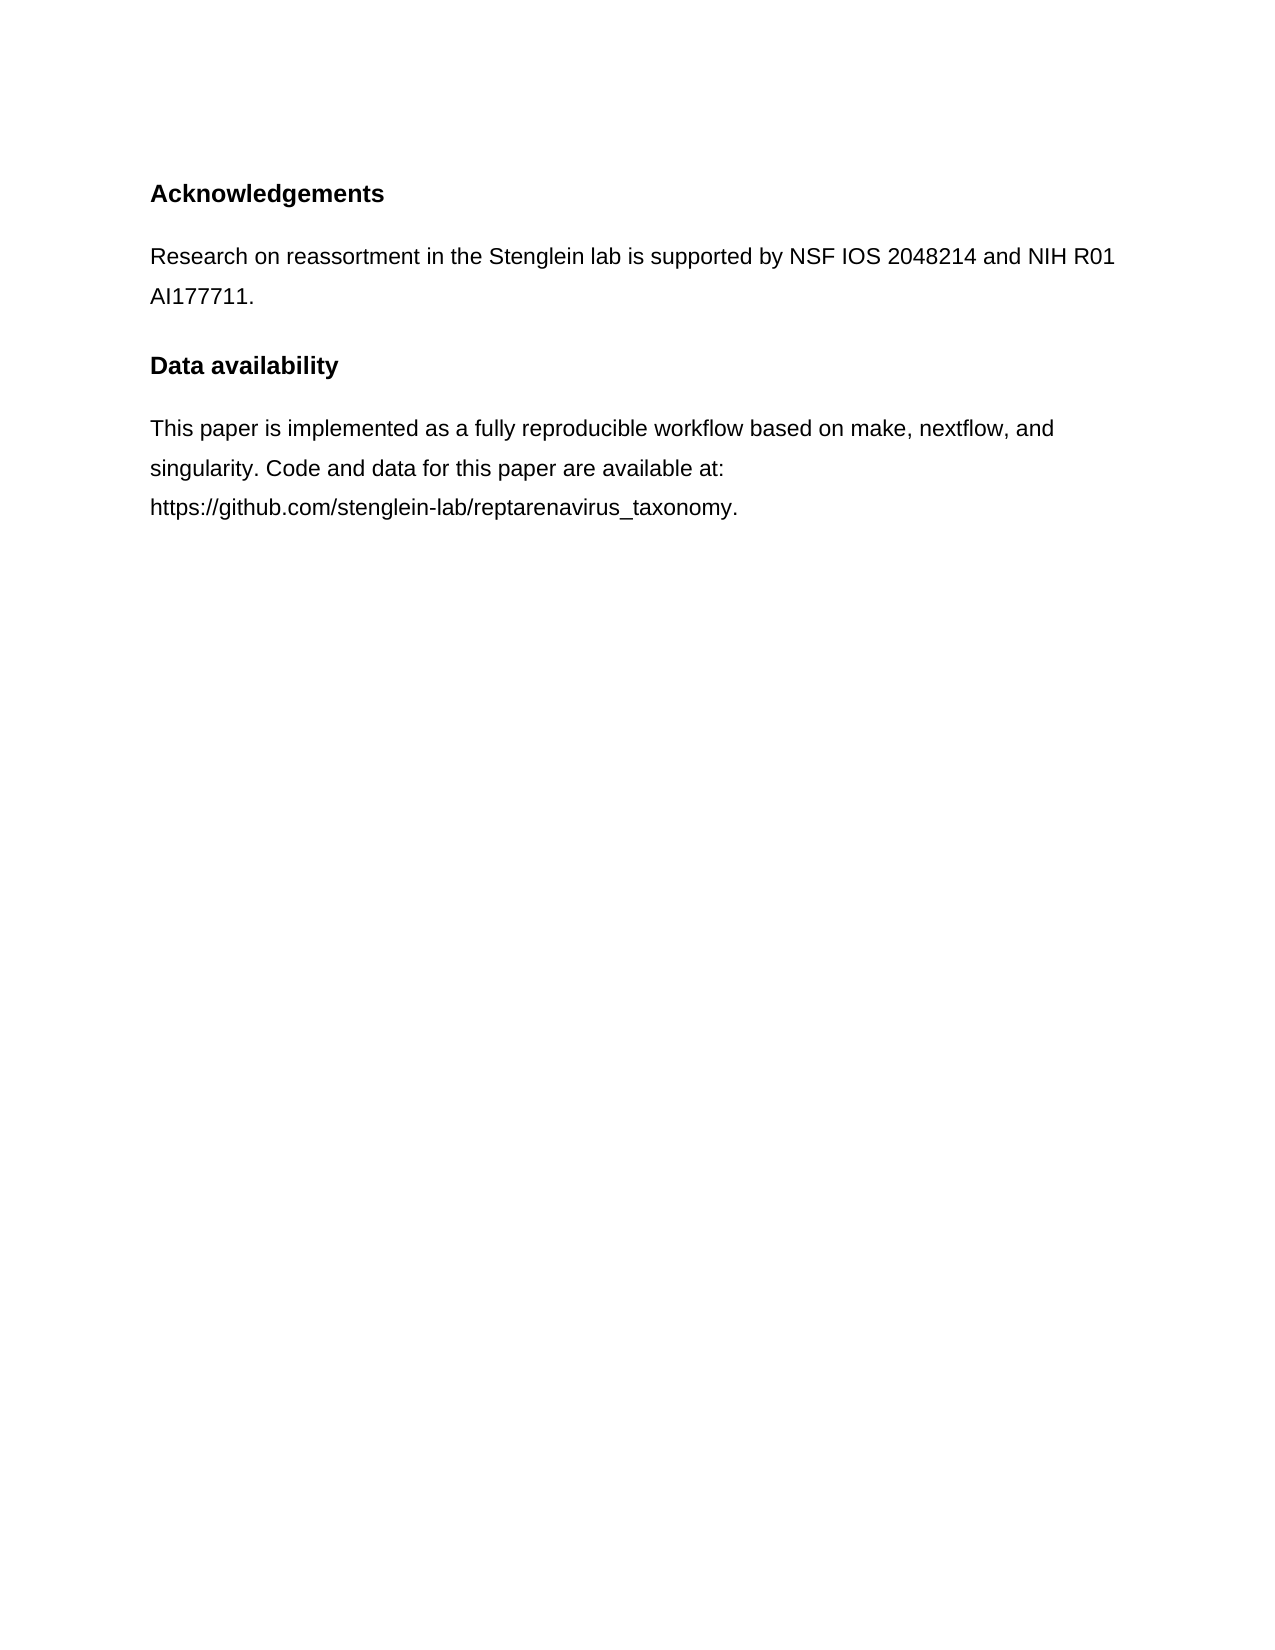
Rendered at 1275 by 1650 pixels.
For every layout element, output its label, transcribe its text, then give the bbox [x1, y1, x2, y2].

text This paper is implemented as a fully reproducible workflow based on make, nextflow, and singularity. Code and data for this paper are available at: https://github.com/stenglein-lab/reptarenavirus_taxonomy. [150, 415, 1125, 521]
text Research on reassortment in the Stenglein lab is supported by NSF IOS 2048214 and NIH R01 AI177711. [150, 243, 1125, 309]
subtitle Data availability [150, 351, 1125, 380]
subtitle Acknowledgements [150, 179, 1125, 208]
